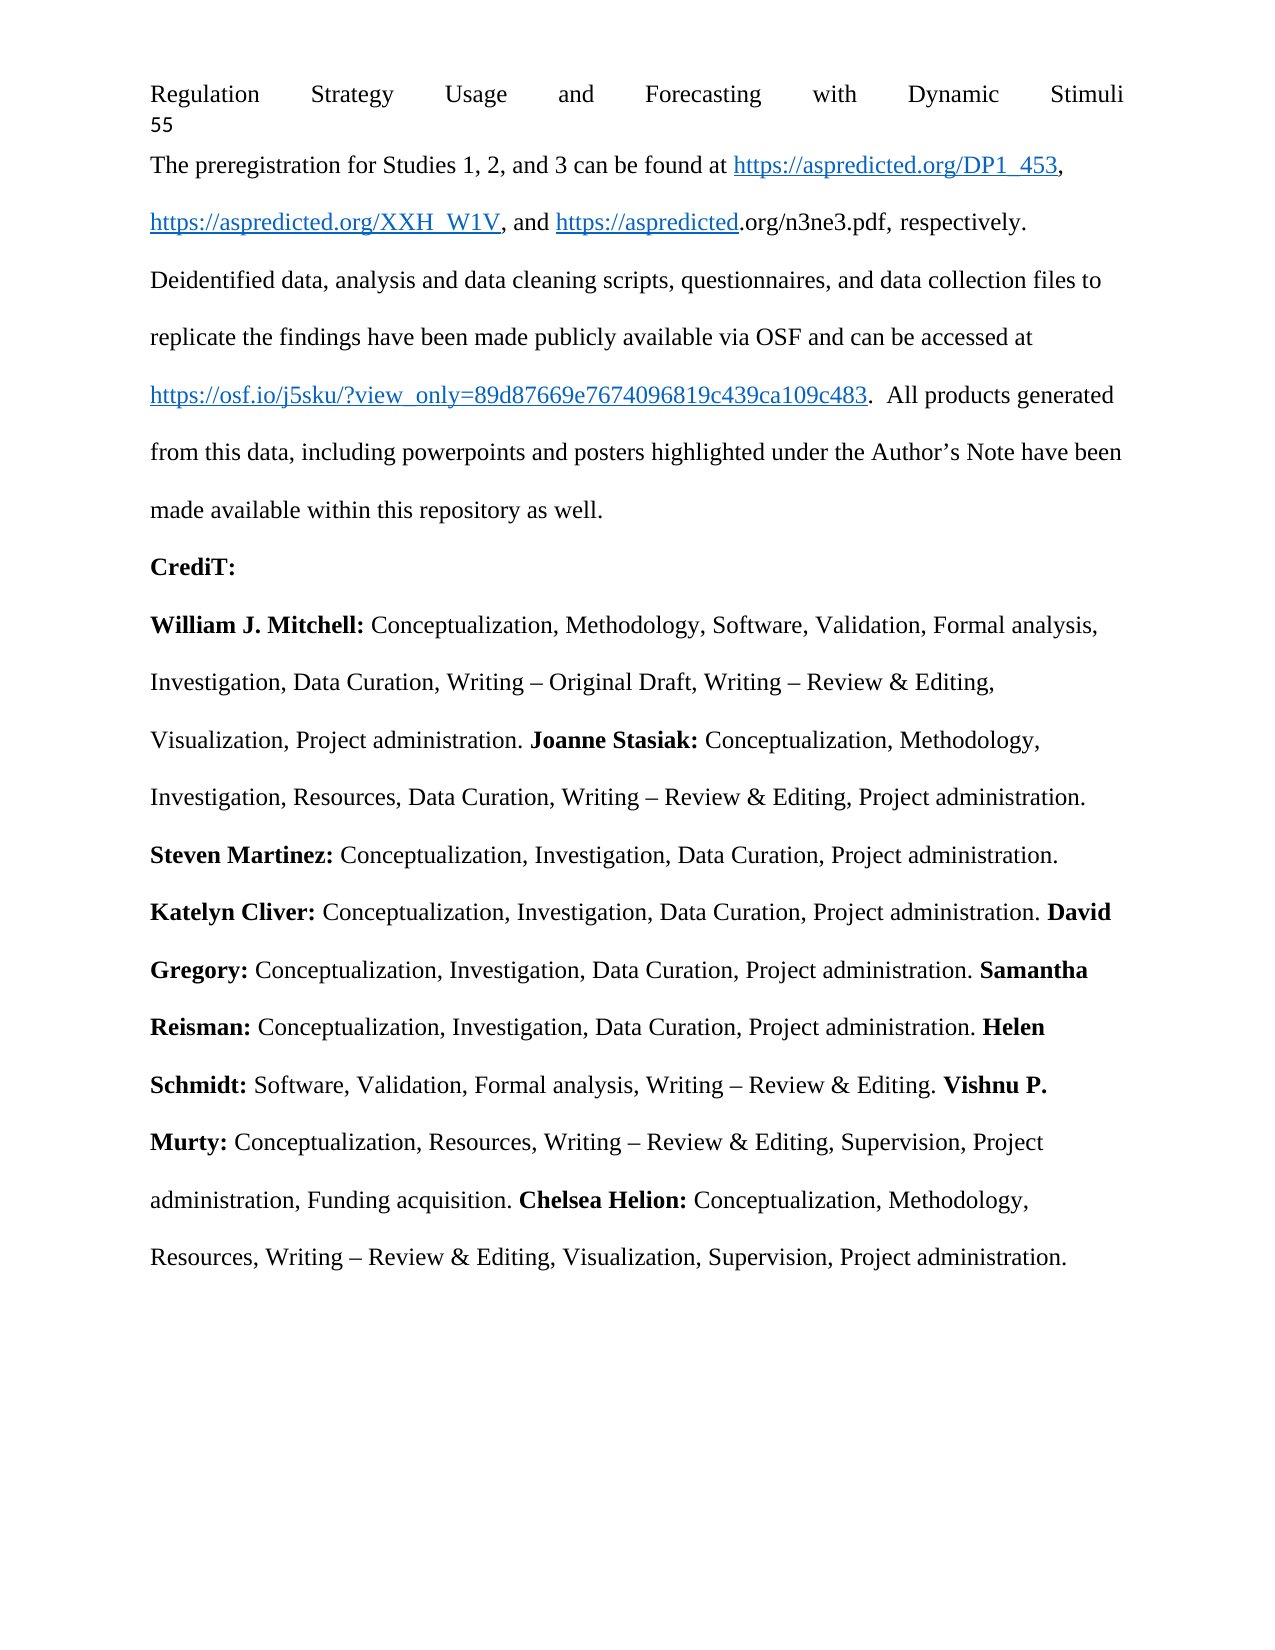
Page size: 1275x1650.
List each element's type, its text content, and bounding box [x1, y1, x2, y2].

text The preregistration for Studies 1, 2, and 3 can be found at https://aspredicted.org/DP1_453, https://aspredicted.org/XXH_W1V, and https://aspredicted.org/n3ne3.pdf, respectively. Deidentified data, analysis and data cleaning scripts, questionnaires, and data collection files to replicate the findings have been made publicly available via OSF and can be accessed at https://osf.io/j5sku/?view_only=89d87669e7674096819c439ca109c483. All products generated from this data, including powerpoints and posters highlighted under the Author’s Note have been made available within this repository as well. [150, 150, 1125, 524]
text CrediT: [150, 552, 1125, 581]
text William J. Mitchell: Conceptualization, Methodology, Software, Validation, Formal analysis, Investigation, Data Curation, Writing – Original Draft, Writing – Review & Editing, Visualization, Project administration. Joanne Stasiak: Conceptualization, Methodology, Investigation, Resources, Data Curation, Writing – Review & Editing, Project administration. Steven Martinez: Conceptualization, Investigation, Data Curation, Project administration. Katelyn Cliver: Conceptualization, Investigation, Data Curation, Project administration. David Gregory: Conceptualization, Investigation, Data Curation, Project administration. Samantha Reisman: Conceptualization, Investigation, Data Curation, Project administration. Helen Schmidt: Software, Validation, Formal analysis, Writing – Review & Editing. Vishnu P. Murty: Conceptualization, Resources, Writing – Review & Editing, Supervision, Project administration, Funding acquisition. Chelsea Helion: Conceptualization, Methodology, Resources, Writing – Review & Editing, Visualization, Supervision, Project administration. [150, 610, 1125, 1329]
